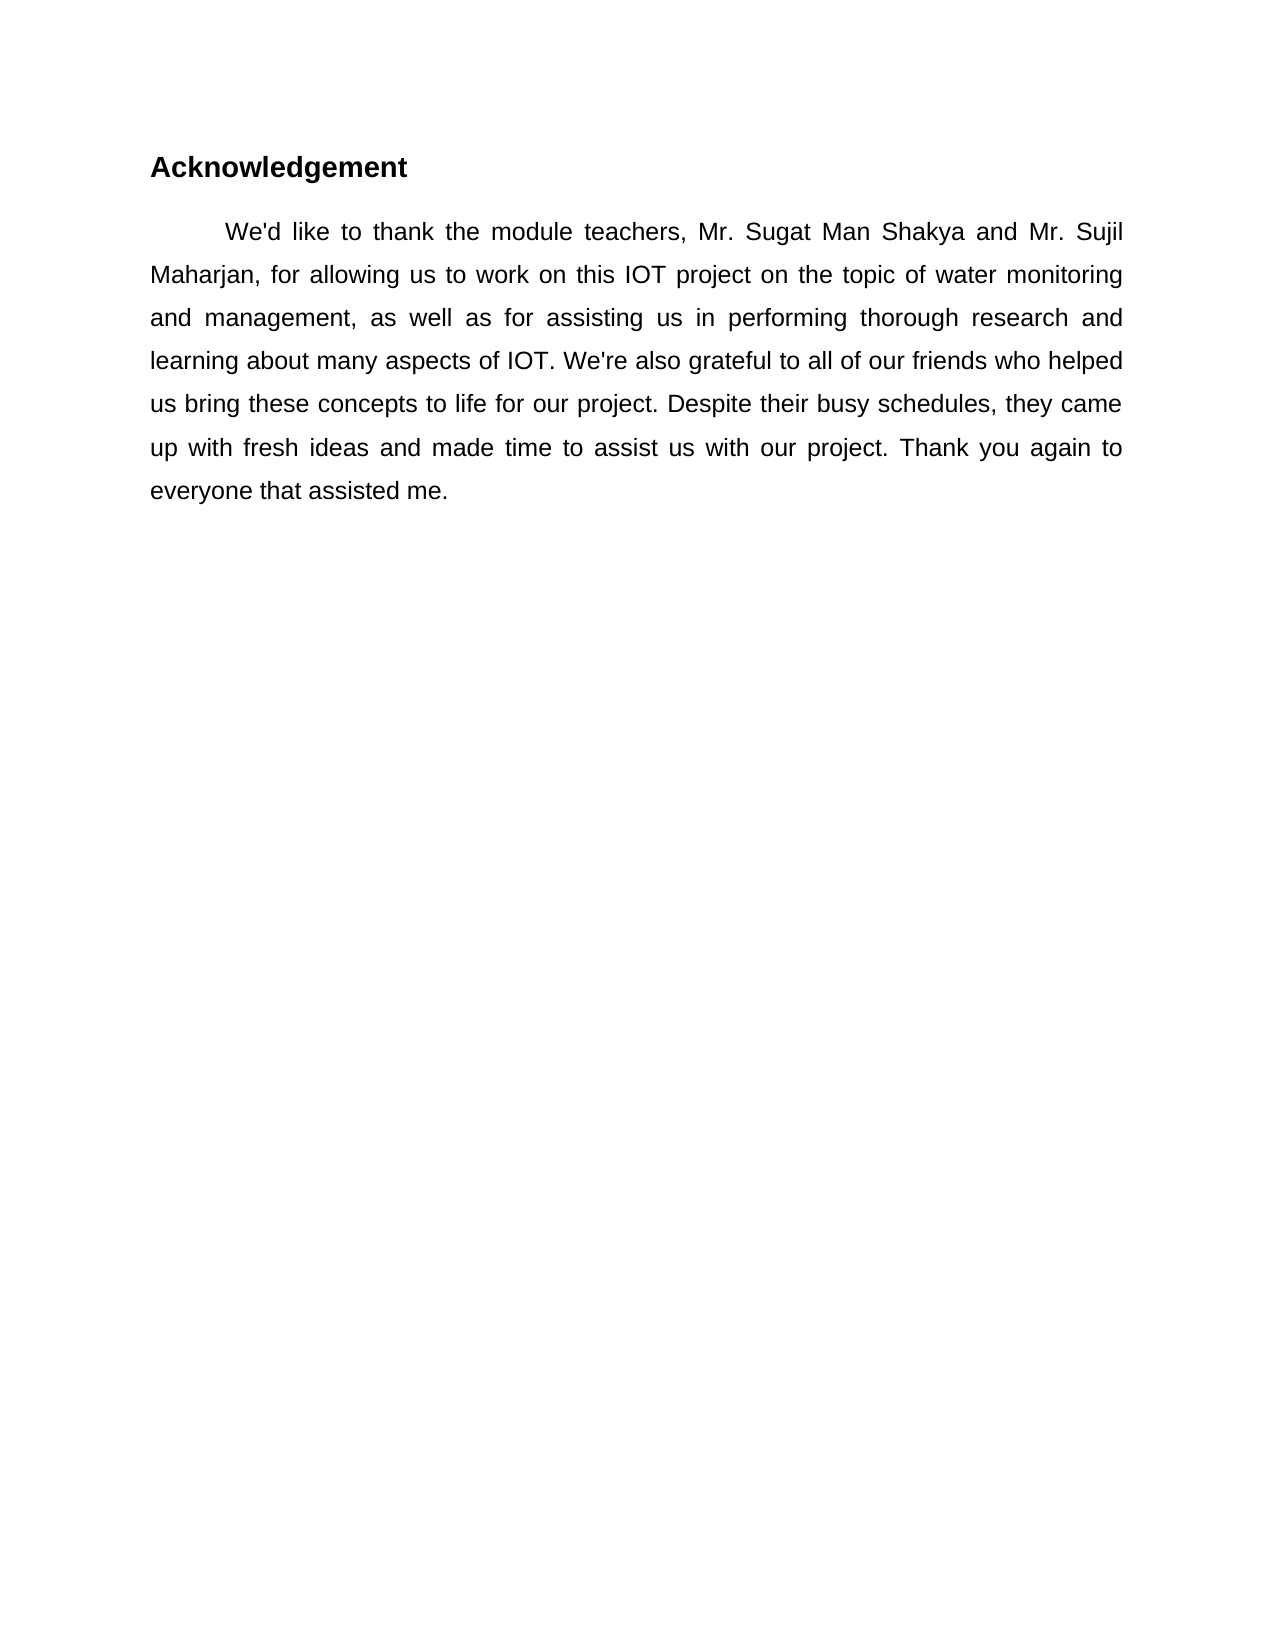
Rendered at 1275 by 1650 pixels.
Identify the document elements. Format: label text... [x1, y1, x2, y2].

text We'd like to thank the module teachers, Mr. Sugat Man Shakya and Mr. Sujil Maharjan, for allowing us to work on this IOT project on the topic of water monitoring and management, as well as for assisting us in performing thorough research and learning about many aspects of IOT. We're also grateful to all of our friends who helped us bring these concepts to life for our project. Despite their busy schedules, they came up with fresh ideas and made time to assist us with our project. Thank you again to everyone that assisted me. [150, 217, 1125, 504]
text Acknowledgement [150, 150, 1125, 183]
